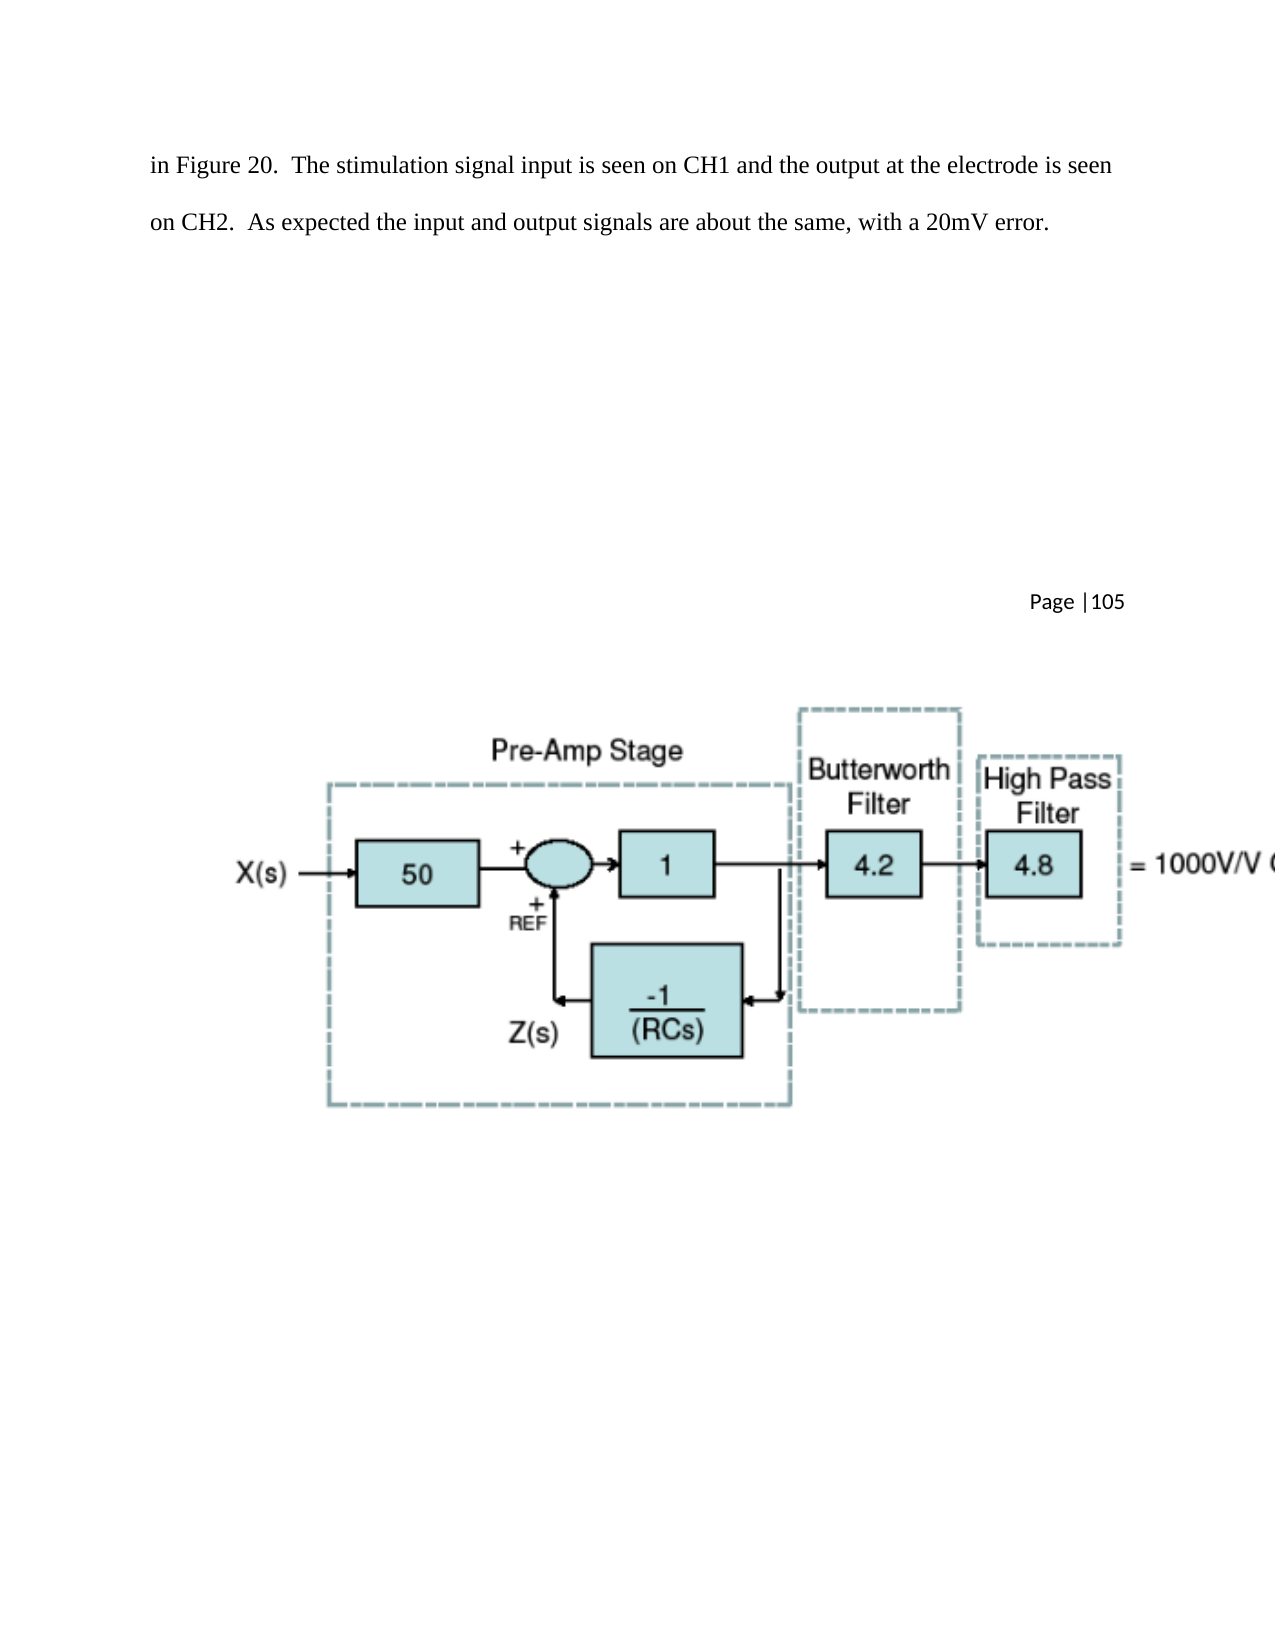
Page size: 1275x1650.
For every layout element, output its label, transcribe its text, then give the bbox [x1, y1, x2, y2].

text The first stage amplification and filtering circuit was switched into stimulation mode and the output was recorded using a Tektronix TDS210 oscilloscope. The input/output can be seen in Figure 20. The stimulation signal input is seen on CH1 and the output at the electrode is seen on CH2. As expected the input and output signals are about the same, with a 20mV error. [150, 150, 1125, 236]
